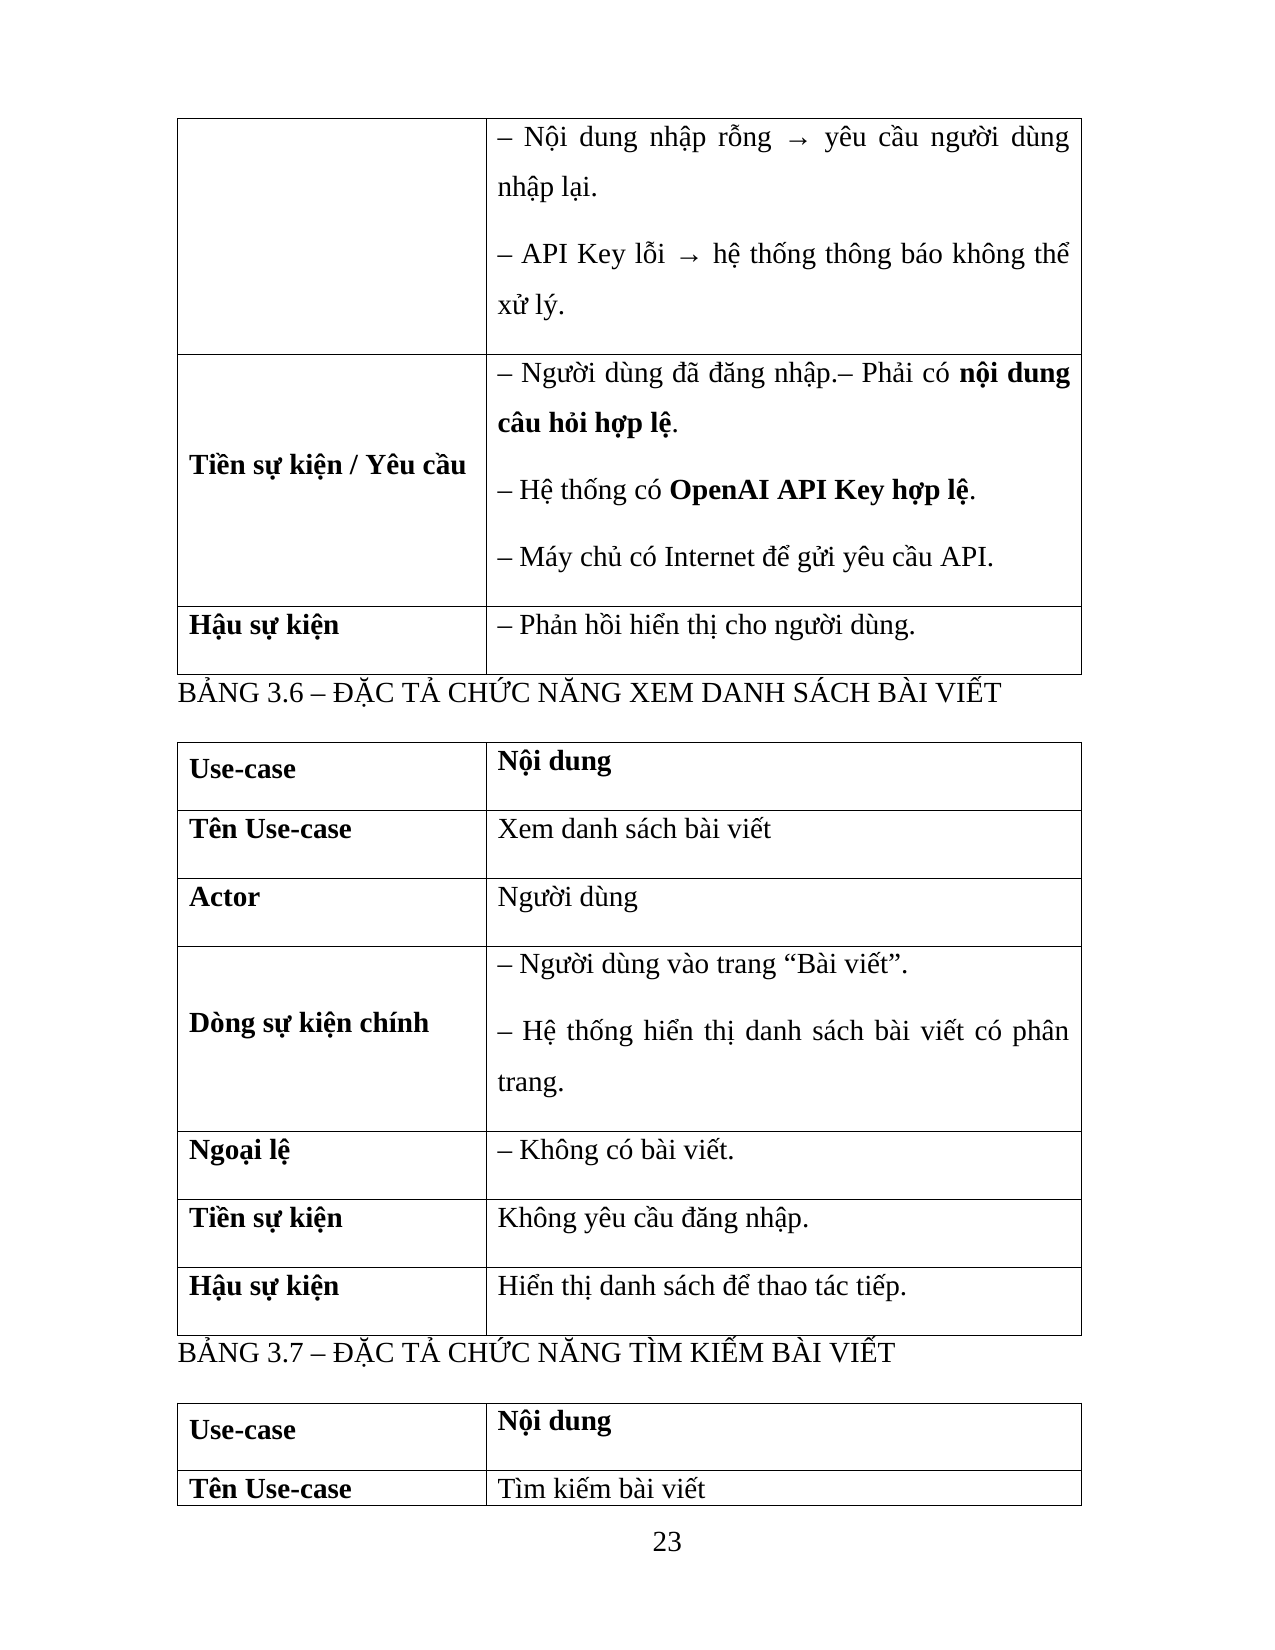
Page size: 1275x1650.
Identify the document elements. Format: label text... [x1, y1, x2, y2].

table_cell – Không có bài viết. [487, 1132, 1081, 1199]
table_cell Tìm kiếm bài viết [487, 1471, 1081, 1505]
text BẢNG 3.7 – ĐẶC TẢ CHỨC NĂNG TÌM KIẾM BÀI VIẾT [177, 1336, 1157, 1369]
table_header Nội dung [487, 743, 1081, 810]
table_cell Tên Use-case [178, 811, 486, 878]
table_cell Không yêu cầu đăng nhập. [487, 1200, 1081, 1267]
table_cell – Phản hồi hiển thị cho người dùng. [487, 607, 1081, 674]
table_header Use-case [178, 743, 486, 810]
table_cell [487, 119, 1081, 354]
table_cell Hậu sự kiện [178, 607, 486, 674]
table_header Nội dung [487, 1404, 1081, 1470]
table_header Use-case [178, 1404, 486, 1470]
text BẢNG 3.6 – ĐẶC TẢ CHỨC NĂNG XEM DANH SÁCH BÀI VIẾT [177, 675, 1157, 708]
table_cell Tiền sự kiện [178, 1200, 486, 1267]
table_cell Hiển thị danh sách để thao tác tiếp. [487, 1268, 1081, 1334]
table_cell – Người dùng vào trang “Bài viết”. – Hệ thống hiển thị danh sách bài viết có phân trang. [487, 947, 1081, 1131]
table_cell Actor [178, 879, 486, 946]
table_cell Hậu sự kiện [178, 1268, 486, 1334]
table_cell Tên Use-case [178, 1471, 486, 1505]
table_cell Tiền sự kiện / Yêu cầu [178, 355, 486, 606]
table_cell Người dùng [487, 879, 1081, 946]
table_cell – Người dùng đã đăng nhập.– Phải có nội dung câu hỏi hợp lệ. – Hệ thống có OpenAI API Key hợp lệ. – Máy chủ có Internet để gửi yêu cầu API. [487, 355, 1081, 606]
table_cell Xem danh sách bài viết [487, 811, 1081, 878]
table_cell Dòng sự kiện chính [178, 947, 486, 1131]
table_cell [178, 119, 486, 354]
table_cell Ngoại lệ [178, 1132, 486, 1199]
